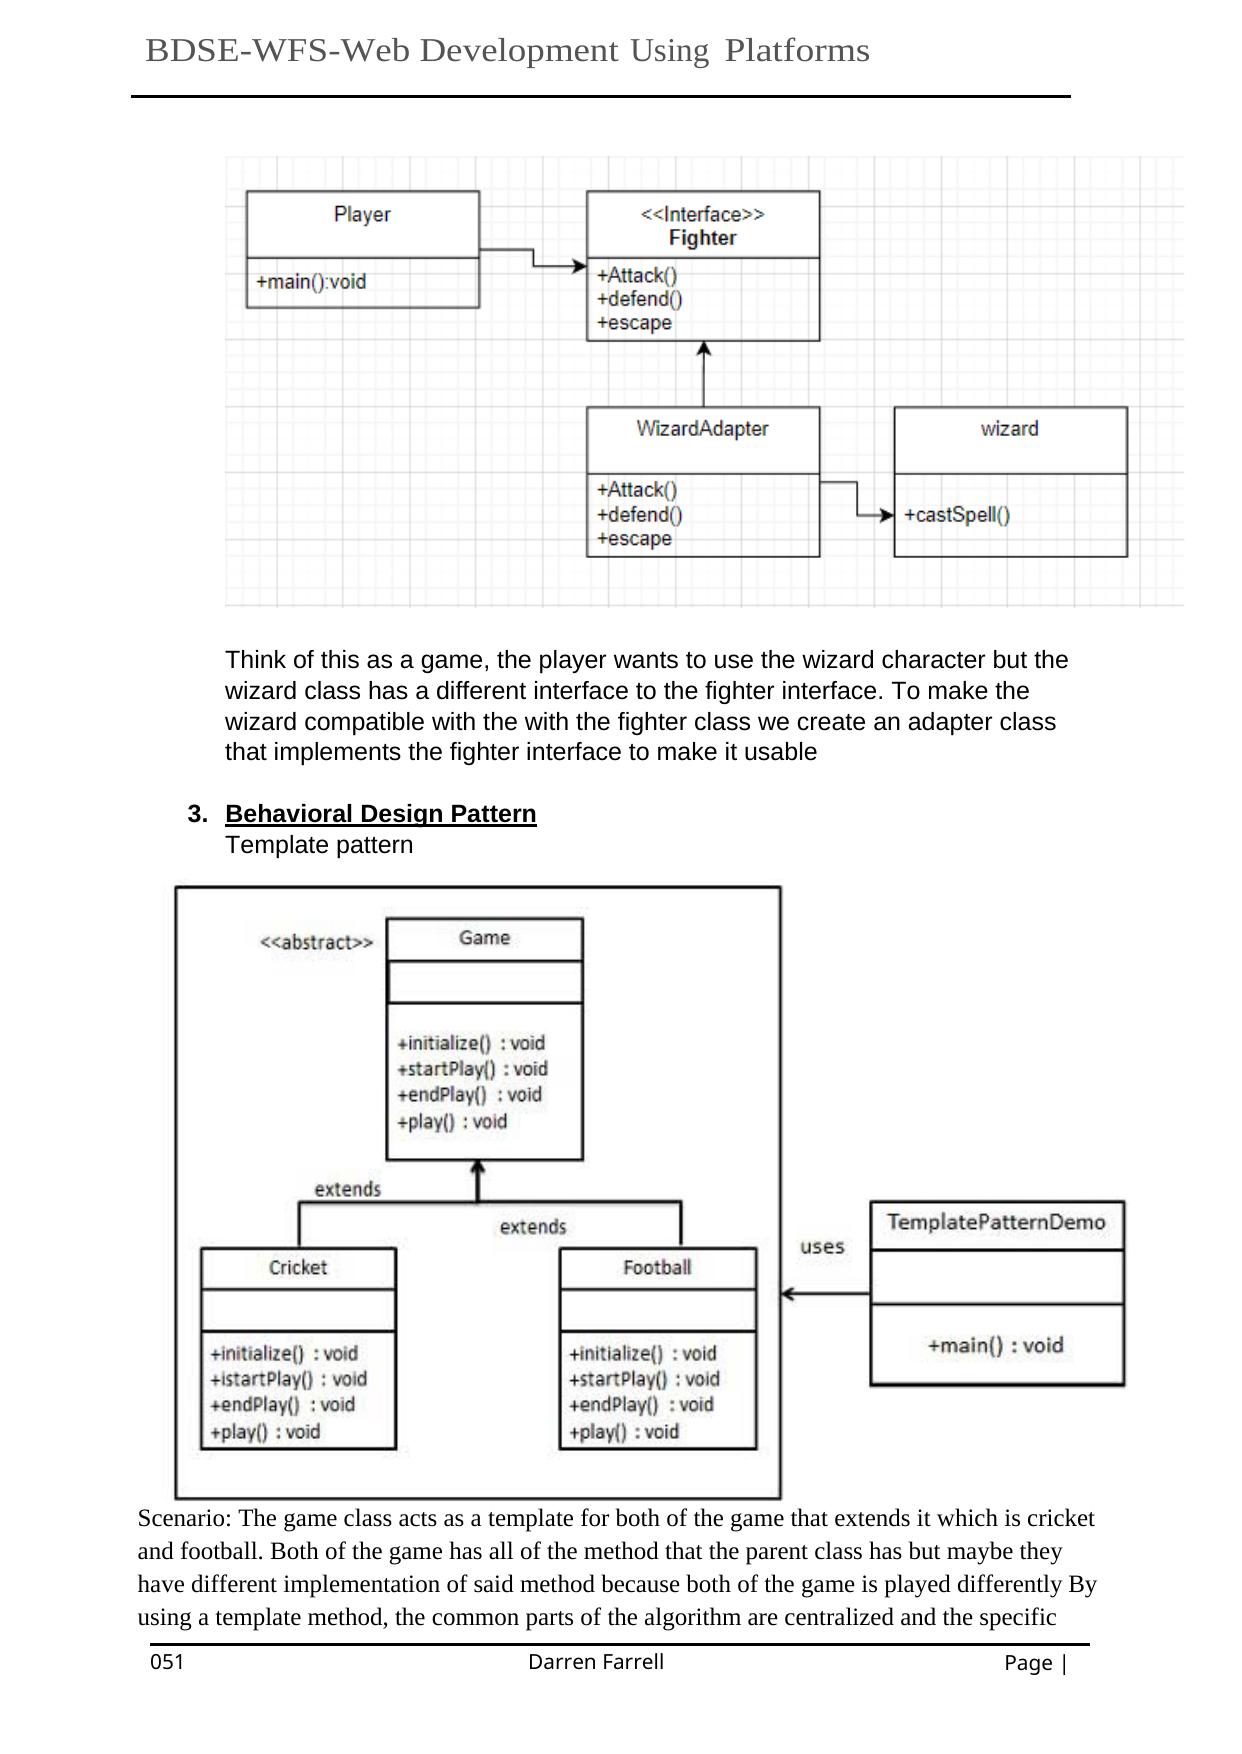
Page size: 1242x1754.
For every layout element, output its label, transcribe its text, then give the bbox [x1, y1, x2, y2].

picture [161, 865, 1129, 1508]
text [137, 1503, 1104, 1631]
picture [225, 156, 1185, 608]
text Think of this as a game, the player wants to use the wizard character but the wizard class has a different interface to the fighter interface. To make the wizard compatible with the with the fighter class we create an adapter class that implements the fighter interface to make it usable [225, 645, 1085, 766]
text 3. Behavioral Design Pattern [187, 799, 1104, 828]
text Template pattern [225, 830, 1049, 884]
